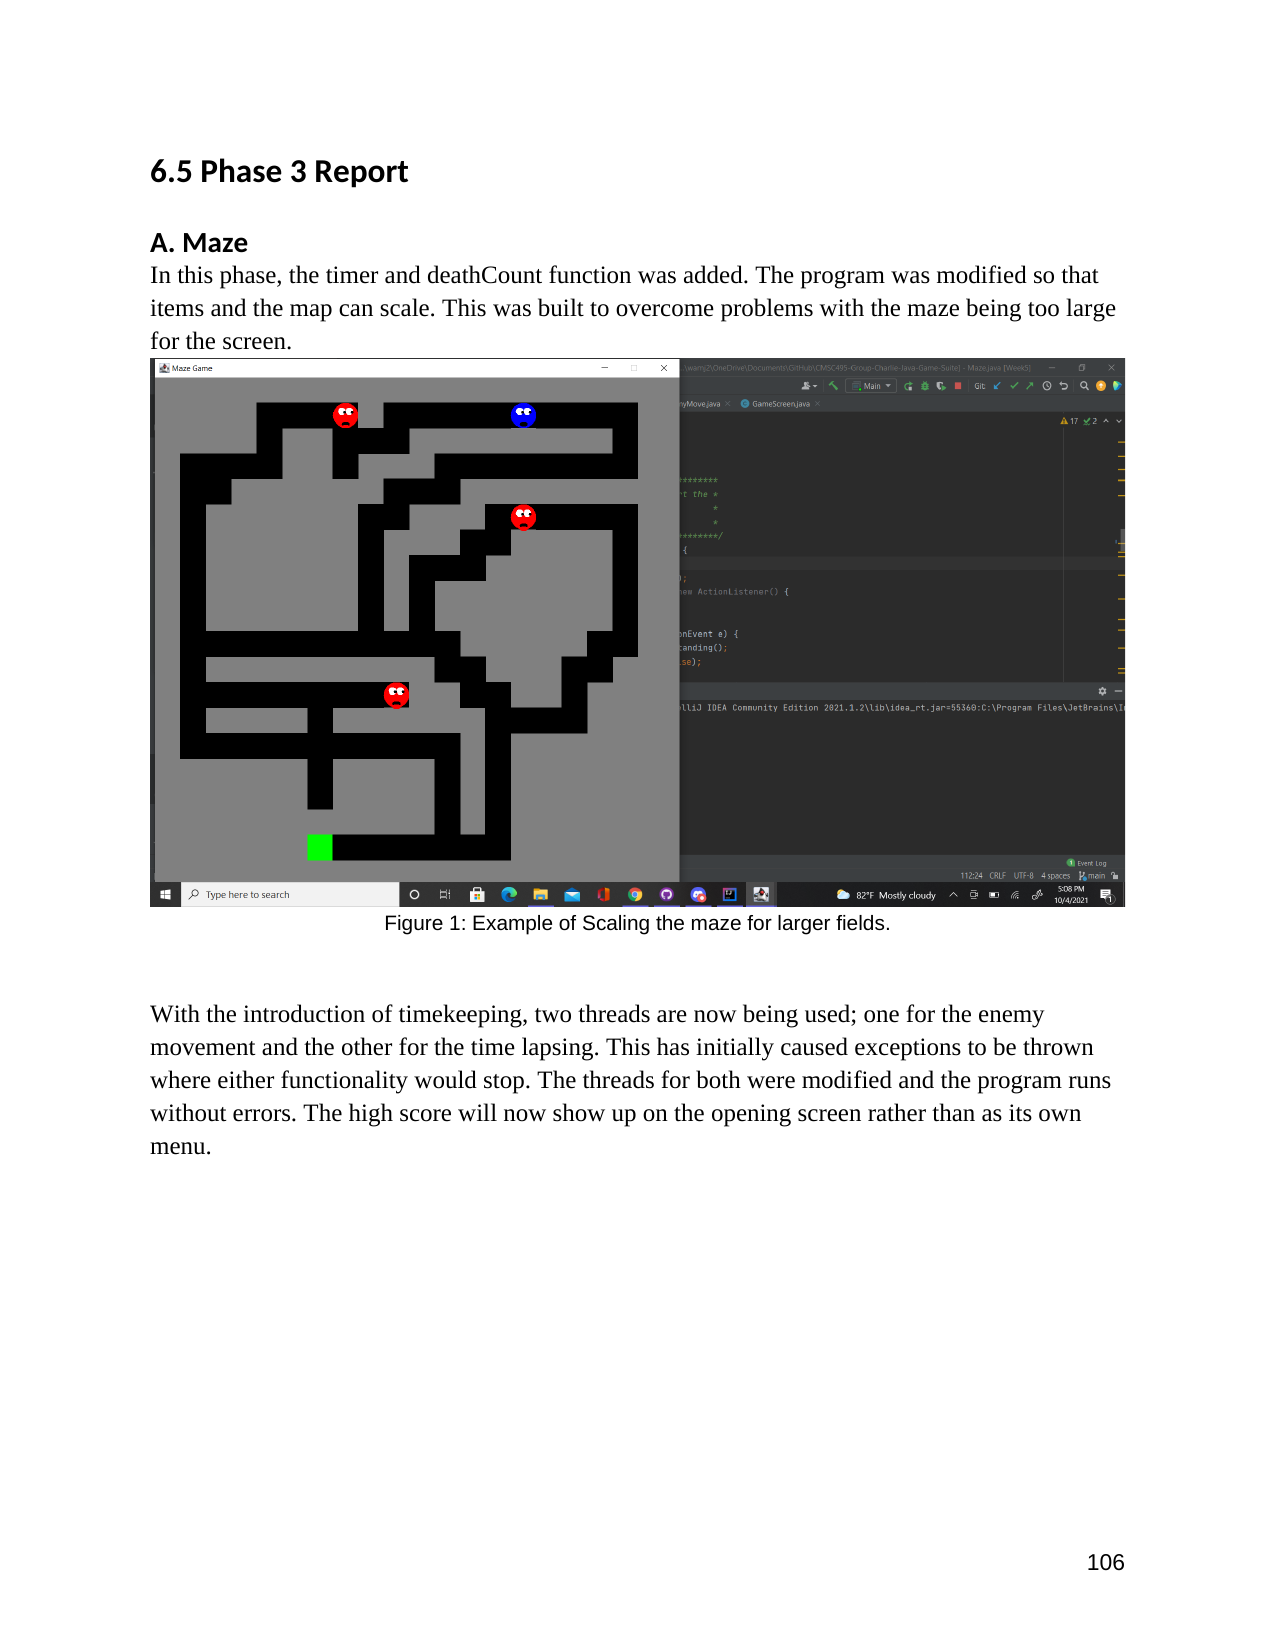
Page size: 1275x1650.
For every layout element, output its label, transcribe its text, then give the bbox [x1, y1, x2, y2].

subtitle 6.5 Phase 3 Report [150, 150, 1125, 191]
picture [150, 358, 1125, 907]
text With the introduction of timekeeping, two threads are now being used; one for the enemy movement and the other for the time lapsing. This has initially caused exceptions to be thrown where either functionality would stop. The threads for both were modified and the program runs without errors. The high score will now show up on the opening screen rather than as its own menu. [150, 999, 1125, 1159]
text In this phase, the timer and deathCount function was added. The program was modified so that items and the map can scale. This was built to overcome problems with the maze being too large for the screen. [150, 260, 1125, 355]
text Figure 1: Example of Scaling the maze for larger fields. [150, 911, 1125, 935]
subtitle A. Maze [150, 224, 1125, 260]
